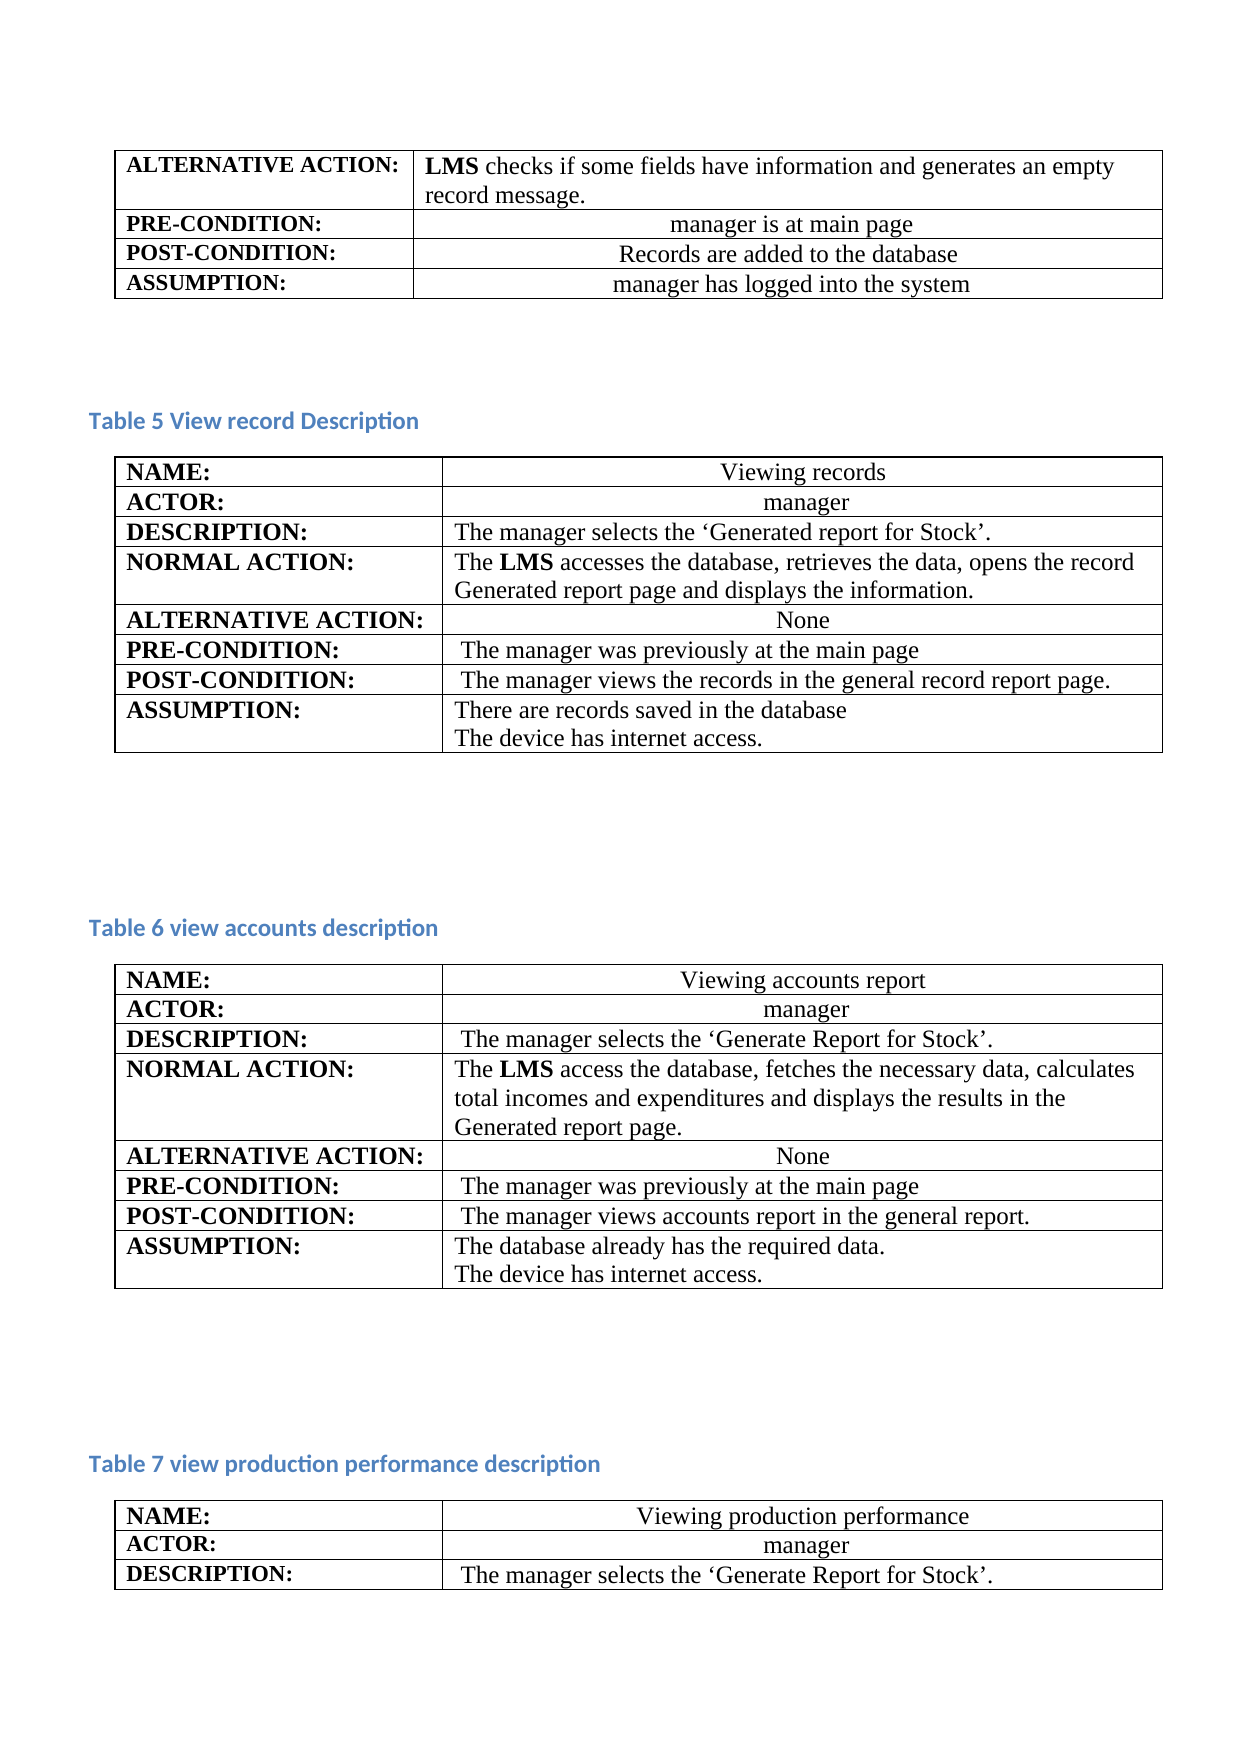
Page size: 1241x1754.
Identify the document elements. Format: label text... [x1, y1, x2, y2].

table_header NAME: [116, 965, 442, 993]
table_cell The manager selects the ‘Generate Report for Stock’. [443, 1560, 1162, 1589]
table_cell The database already has the required data. The device has internet access. [443, 1231, 1162, 1288]
table_cell The LMS accesses the database, retrieves the data, opens the record Generated report page and displays the information. [443, 547, 1162, 604]
table_cell PRE-CONDITION: [116, 635, 442, 664]
table_cell The manager selects the ‘Generate Report for Stock’. [443, 1024, 1162, 1053]
table_cell PRE-CONDITION: [116, 210, 413, 238]
table_header NAME: [116, 1501, 442, 1529]
text Table 5 View record Description [89, 405, 1152, 436]
table_cell The manager views accounts report in the general report. [443, 1201, 1162, 1230]
table_cell ALTERNATIVE ACTION: [116, 605, 442, 634]
table_cell ACTOR: [116, 487, 442, 516]
table_cell POST-CONDITION: [116, 665, 442, 694]
table_cell ASSUMPTION: [116, 269, 413, 298]
table_cell ASSUMPTION: [116, 695, 442, 752]
table_cell The manager was previously at the main page [443, 1171, 1162, 1200]
table_cell ACTOR: [116, 1531, 442, 1559]
table_header Viewing records [443, 458, 1162, 486]
table_cell DESCRIPTION: [116, 1024, 442, 1053]
table_cell None [443, 605, 1162, 634]
table_cell The LMS access the database, fetches the necessary data, calculates total incomes and expenditures and displays the results in the Generated report page. [443, 1054, 1162, 1140]
table_cell ASSUMPTION: [116, 1231, 442, 1288]
table_cell None [443, 1141, 1162, 1170]
table_cell LMS checks if some fields have information and generates an empty record message. [414, 151, 1162, 208]
table_cell NORMAL ACTION: [116, 1054, 442, 1140]
table_cell manager [443, 995, 1162, 1023]
table_cell NORMAL ACTION: [116, 547, 442, 604]
table_cell manager [443, 487, 1162, 516]
table_cell manager is at main page [414, 210, 1162, 238]
table_cell PRE-CONDITION: [116, 1171, 442, 1200]
table_cell manager [443, 1531, 1162, 1559]
table_cell POST-CONDITION: [116, 239, 413, 268]
table_cell The manager views the records in the general record report page. [443, 665, 1162, 694]
table_header NAME: [116, 458, 442, 486]
table_cell manager has logged into the system [414, 269, 1162, 298]
table_cell DESCRIPTION: [116, 1560, 442, 1589]
table_cell There are records saved in the database The device has internet access. [443, 695, 1162, 752]
table_cell Records are added to the database [414, 239, 1162, 268]
text Table 7 view production performance description [89, 1448, 1152, 1479]
table_header Viewing accounts report [443, 965, 1162, 993]
table_cell The manager selects the ‘Generated report for Stock’. [443, 517, 1162, 546]
text Table 6 view accounts description [89, 912, 1152, 943]
table_header Viewing production performance [443, 1501, 1162, 1529]
table_cell The manager was previously at the main page [443, 635, 1162, 664]
table_cell ALTERNATIVE ACTION: [116, 1141, 442, 1170]
table_cell DESCRIPTION: [116, 517, 442, 546]
table_cell ACTOR: [116, 995, 442, 1023]
table_cell ALTERNATIVE ACTION: [116, 151, 413, 208]
table_cell POST-CONDITION: [116, 1201, 442, 1230]
